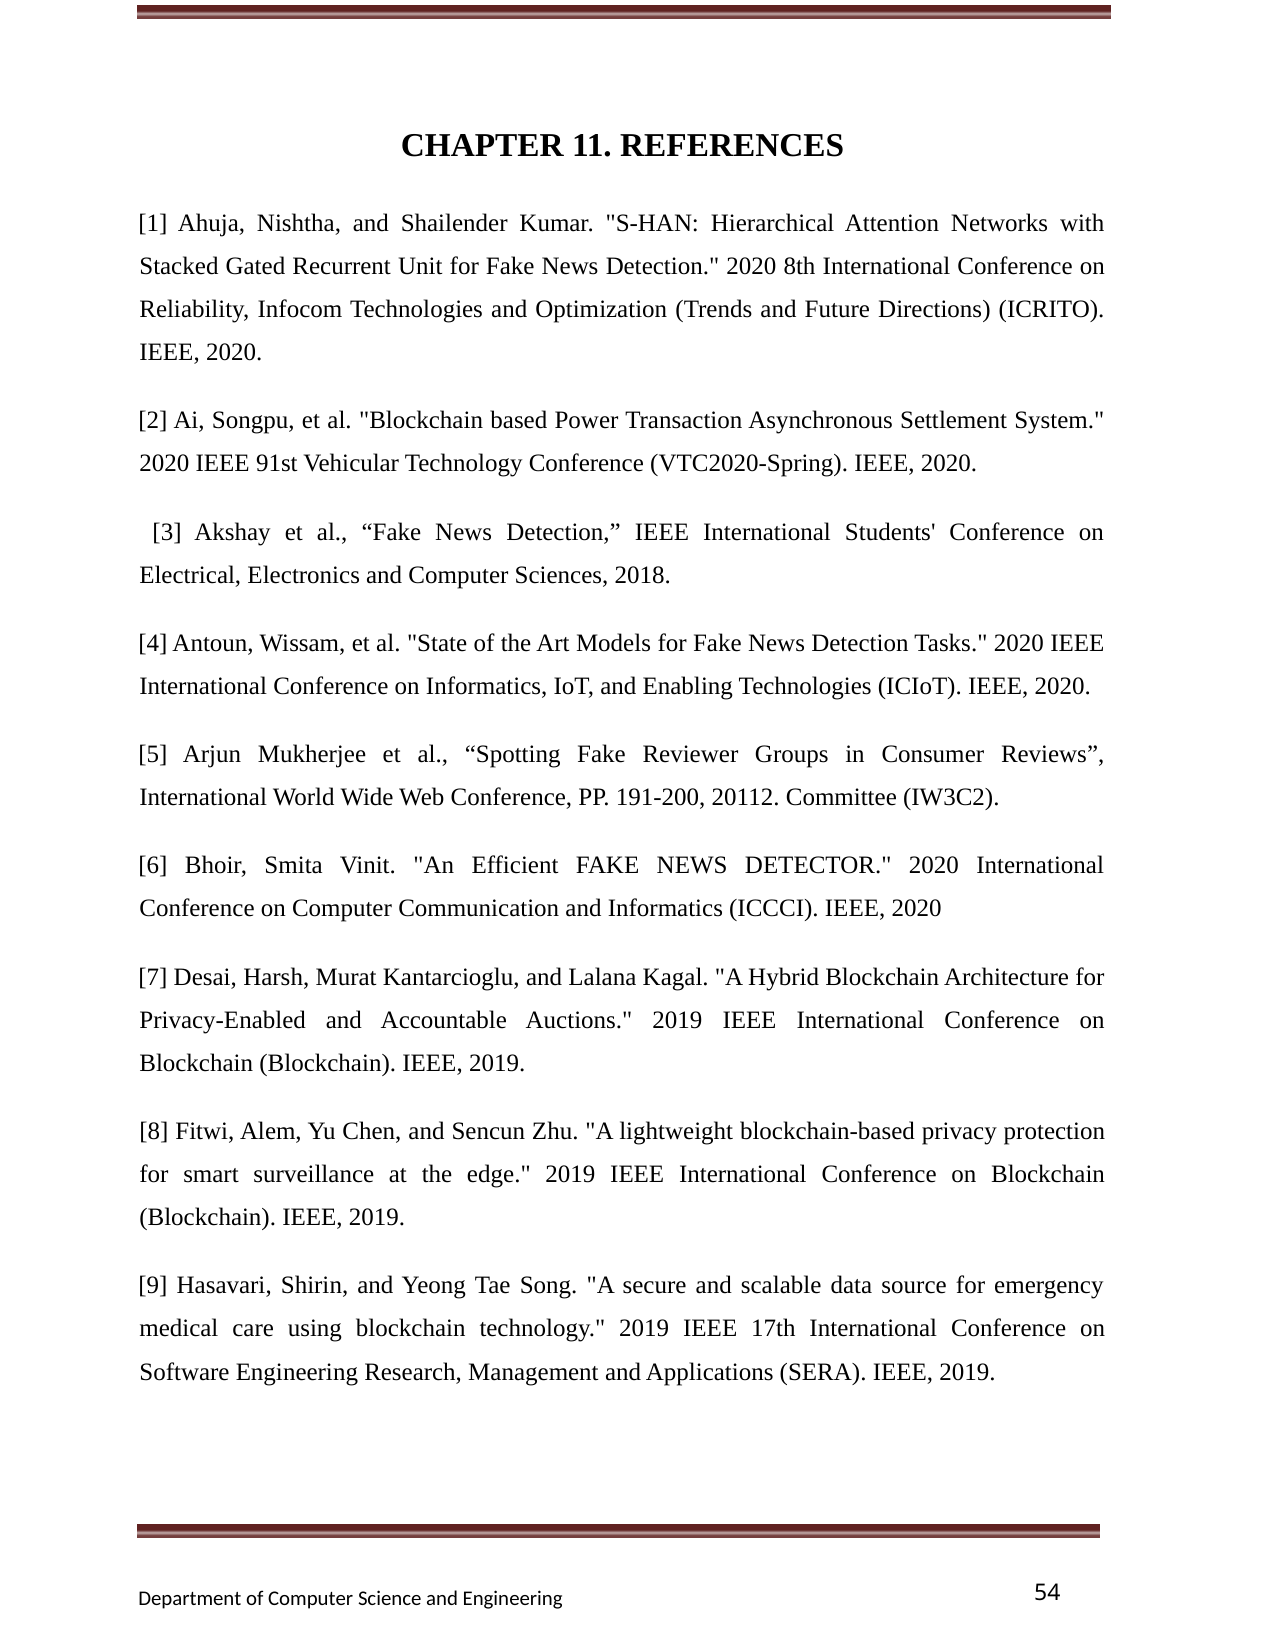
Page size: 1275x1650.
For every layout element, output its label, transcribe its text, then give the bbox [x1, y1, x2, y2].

text [8] Fitwi, Alem, Yu Chen, and Sencun Zhu. "A lightweight blockchain-based privacy protection for smart surveillance at the edge." 2019 IEEE International Conference on Blockchain (Blockchain). IEEE, 2019. [139, 1116, 1106, 1231]
text [5] Arjun Mukherjee et al., “Spotting Fake Reviewer Groups in Consumer Reviews”, International World Wide Web Conference, PP. 191-200, 20112. Committee (IW3C2). [138, 739, 1106, 811]
text [7] Desai, Harsh, Murat Kantarcioglu, and Lalana Kagal. "A Hybrid Blockchain Architecture for Privacy-Enabled and Accountable Auctions." 2019 IEEE International Conference on Blockchain (Blockchain). IEEE, 2019. [138, 962, 1106, 1077]
text [2] Ai, Songpu, et al. "Blockchain based Power Transaction Asynchronous Settlement System." 2020 IEEE 91st Vehicular Technology Conference (VTC2020-Spring). IEEE, 2020. [138, 405, 1106, 477]
picture [137, 1524, 1100, 1538]
text [1] Ahuja, Nishtha, and Shailender Kumar. "S-HAN: Hierarchical Attention Networks with Stacked Gated Recurrent Unit for Fake News Detection." 2020 8th International Conference on Reliability, Infocom Technologies and Optimization (Trends and Future Directions) (ICRITO). IEEE, 2020. [138, 208, 1106, 366]
text [9] Hasavari, Shirin, and Yeong Tae Song. "A secure and scalable data source for emergency medical care using blockchain technology." 2019 IEEE 17th International Conference on Software Engineering Research, Management and Applications (SERA). IEEE, 2019. [138, 1270, 1106, 1385]
text [6] Bhoir, Smita Vinit. "An Efficient FAKE NEWS DETECTOR." 2020 International Conference on Computer Communication and Informatics (ICCCI). IEEE, 2020 [138, 850, 1106, 922]
text [4] Antoun, Wissam, et al. "State of the Art Models for Fake News Detection Tasks." 2020 IEEE International Conference on Informatics, IoT, and Enabling Technologies (ICIoT). IEEE, 2020. [138, 628, 1106, 700]
picture [137, 5, 1111, 19]
text CHAPTER 11. REFERENCES [139, 125, 1106, 164]
text [3] Akshay et al., “Fake News Detection,” IEEE International Students' Conference on Electrical, Electronics and Computer Sciences, 2018. [138, 517, 1106, 588]
